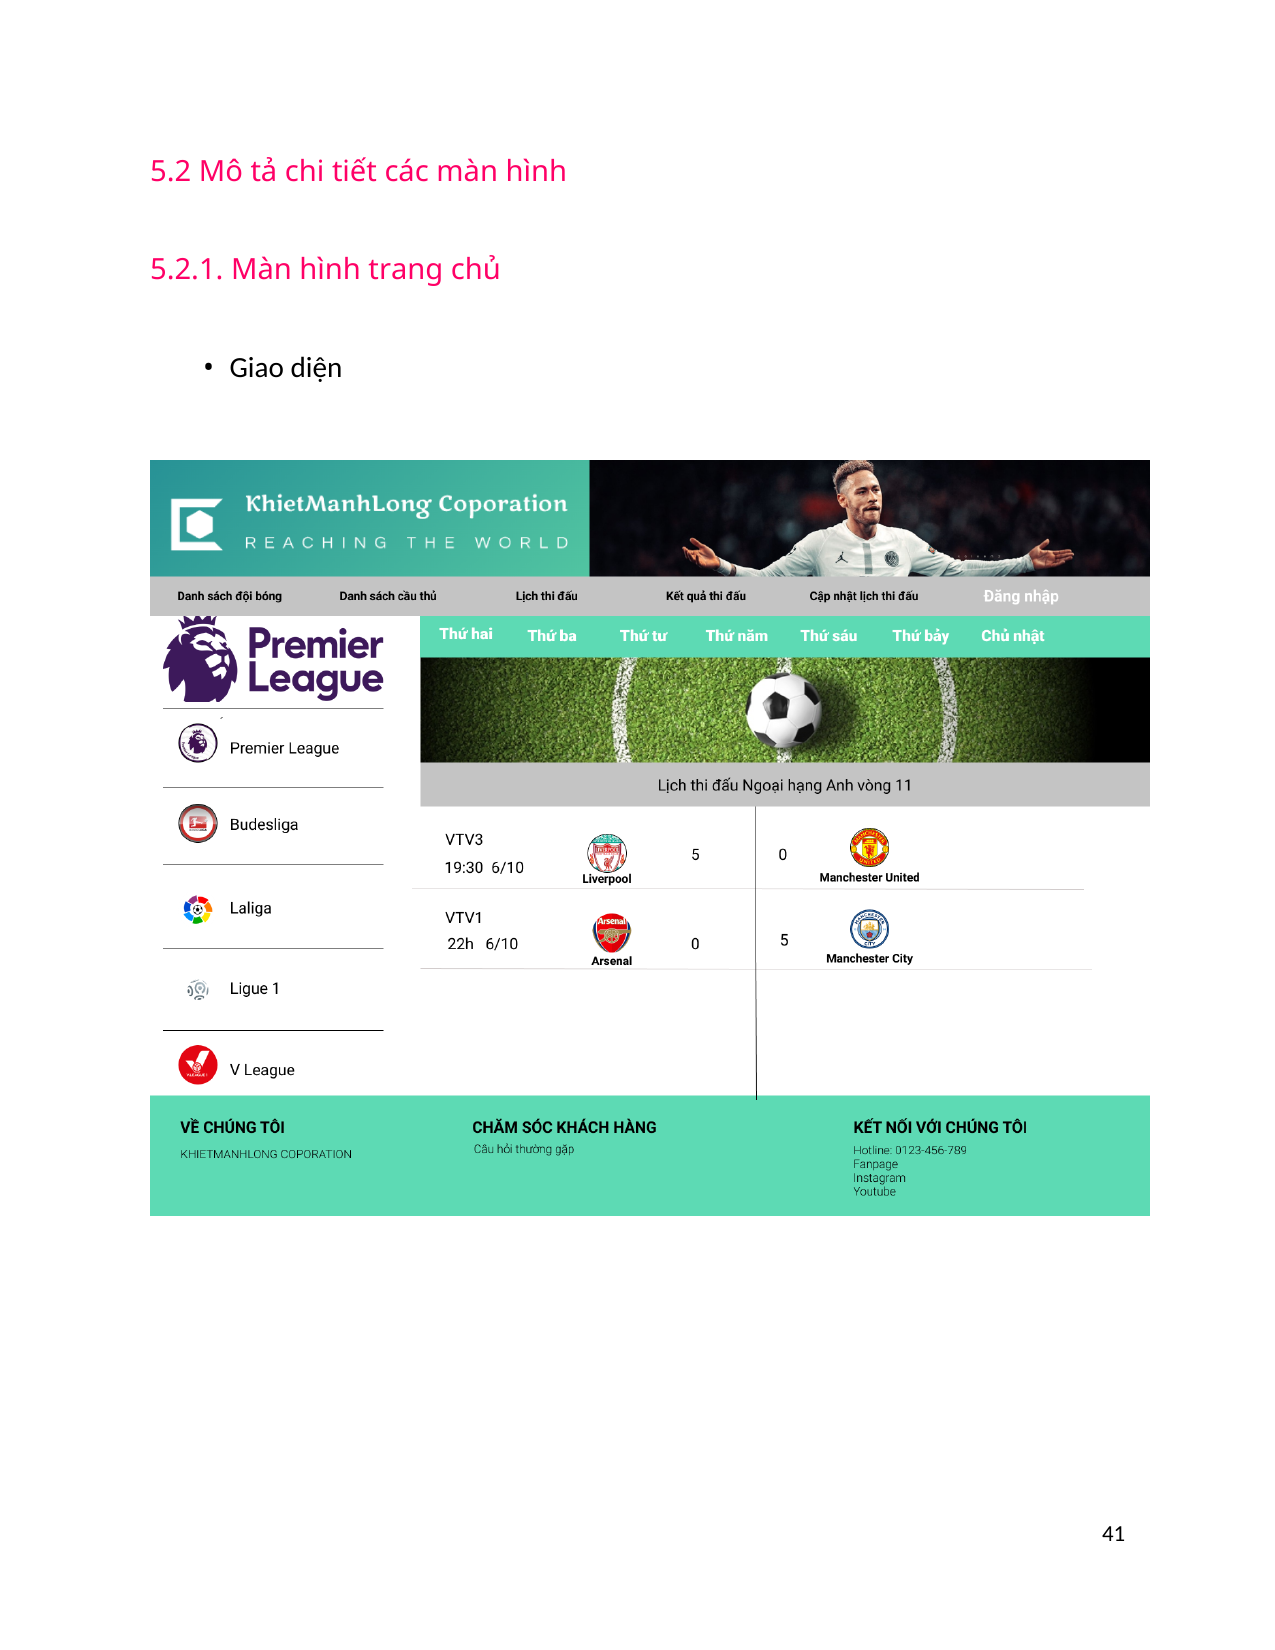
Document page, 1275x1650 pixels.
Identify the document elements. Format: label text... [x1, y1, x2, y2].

text • Giao diện [150, 346, 1125, 386]
subtitle 5.2.1. Màn hình trang chủ [150, 248, 1125, 288]
picture [150, 460, 1150, 1216]
subtitle 5.2 Mô tả chi tiết các màn hình [150, 150, 1125, 190]
